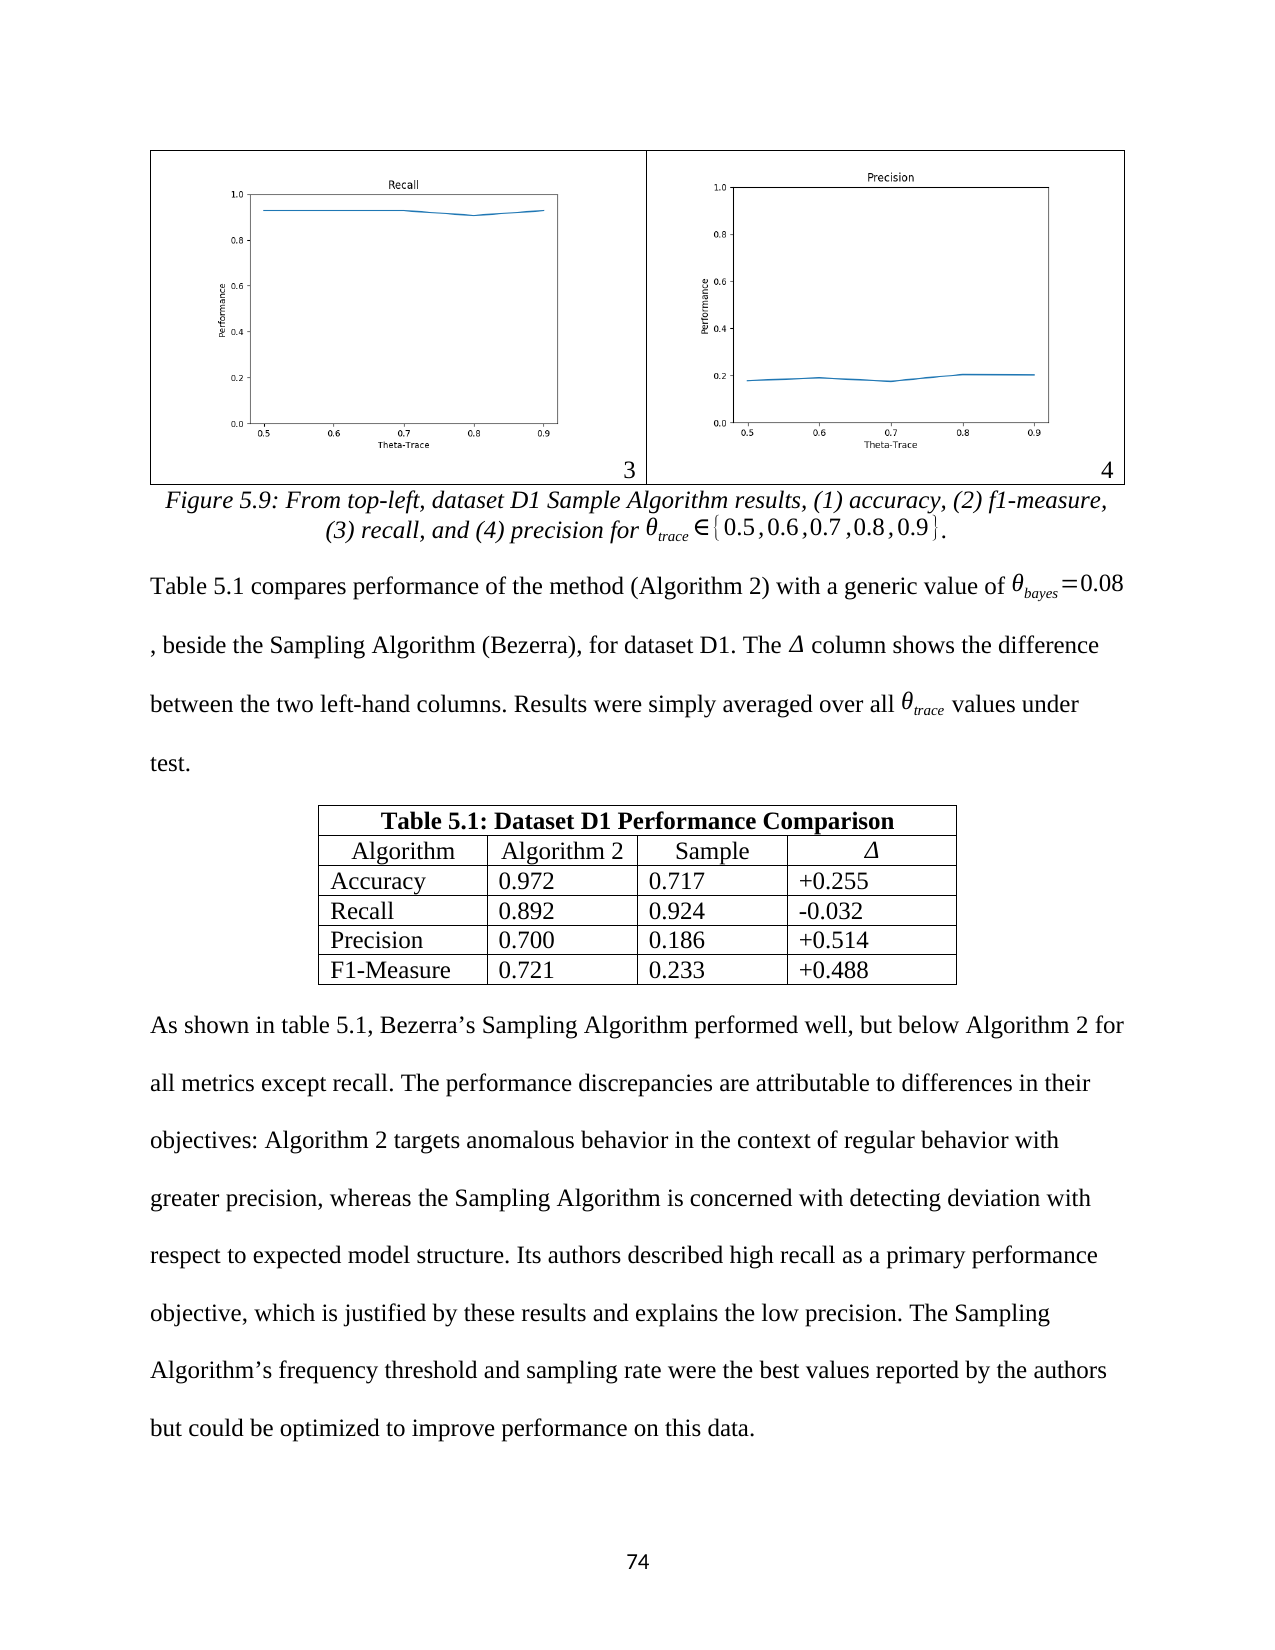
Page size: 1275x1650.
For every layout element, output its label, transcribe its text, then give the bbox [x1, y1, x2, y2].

table_cell Accuracy [319, 866, 487, 895]
table_cell +0.255 [788, 866, 956, 895]
picture [200, 158, 597, 456]
picture [682, 151, 1089, 456]
table_cell Recall [319, 896, 487, 924]
table_cell +0.514 [788, 926, 956, 954]
table_cell 0.972 [488, 866, 637, 895]
text Table 5.1 compares performance of the method (Algorithm 2) with a generic value of , beside the Sampling Algorithm (Bezerra), for dataset D1. The column shows the difference between the two left-hand columns. Results were simply averaged over all values under test. [150, 570, 1125, 777]
table_cell 0.233 [638, 955, 787, 984]
table_cell [788, 836, 956, 865]
table_cell 3 [151, 151, 646, 484]
table_cell 0.186 [638, 926, 787, 954]
table_cell Algorithm [319, 836, 487, 865]
table_header Table 5.1: Dataset D1 Performance Comparison [319, 806, 956, 835]
table_cell Algorithm 2 [488, 836, 637, 865]
text As shown in table 5.1, Bezerra’s Sampling Algorithm performed well, but below Algorithm 2 for all metrics except recall. The performance discrepancies are attributable to differences in their objectives: Algorithm 2 targets anomalous behavior in the context of regular behavior with greater precision, whereas the Sampling Algorithm is concerned with detecting deviation with respect to expected model structure. Its authors described high recall as a primary performance objective, which is justified by these results and explains the low precision. The Sampling Algorithm’s frequency threshold and sampling rate were the best values reported by the authors but could be optimized to improve performance on this data. [150, 1010, 1125, 1441]
table_cell 4 [647, 151, 1124, 484]
table_cell 0.700 [488, 926, 637, 954]
table_cell Sample [638, 836, 787, 865]
table_cell -0.032 [788, 896, 956, 924]
table_cell +0.488 [788, 955, 956, 984]
table_cell 0.721 [488, 955, 637, 984]
table_cell 0.924 [638, 896, 787, 924]
text Figure 5.9: From top-left, dataset D1 Sample Algorithm results, (1) accuracy, (2) f1-measure, (3) recall, and (4) precision for . [150, 485, 1125, 545]
table_cell Precision [319, 926, 487, 954]
table_cell 0.717 [638, 866, 787, 895]
table_cell F1-Measure [319, 955, 487, 984]
table_cell 0.892 [488, 896, 637, 924]
